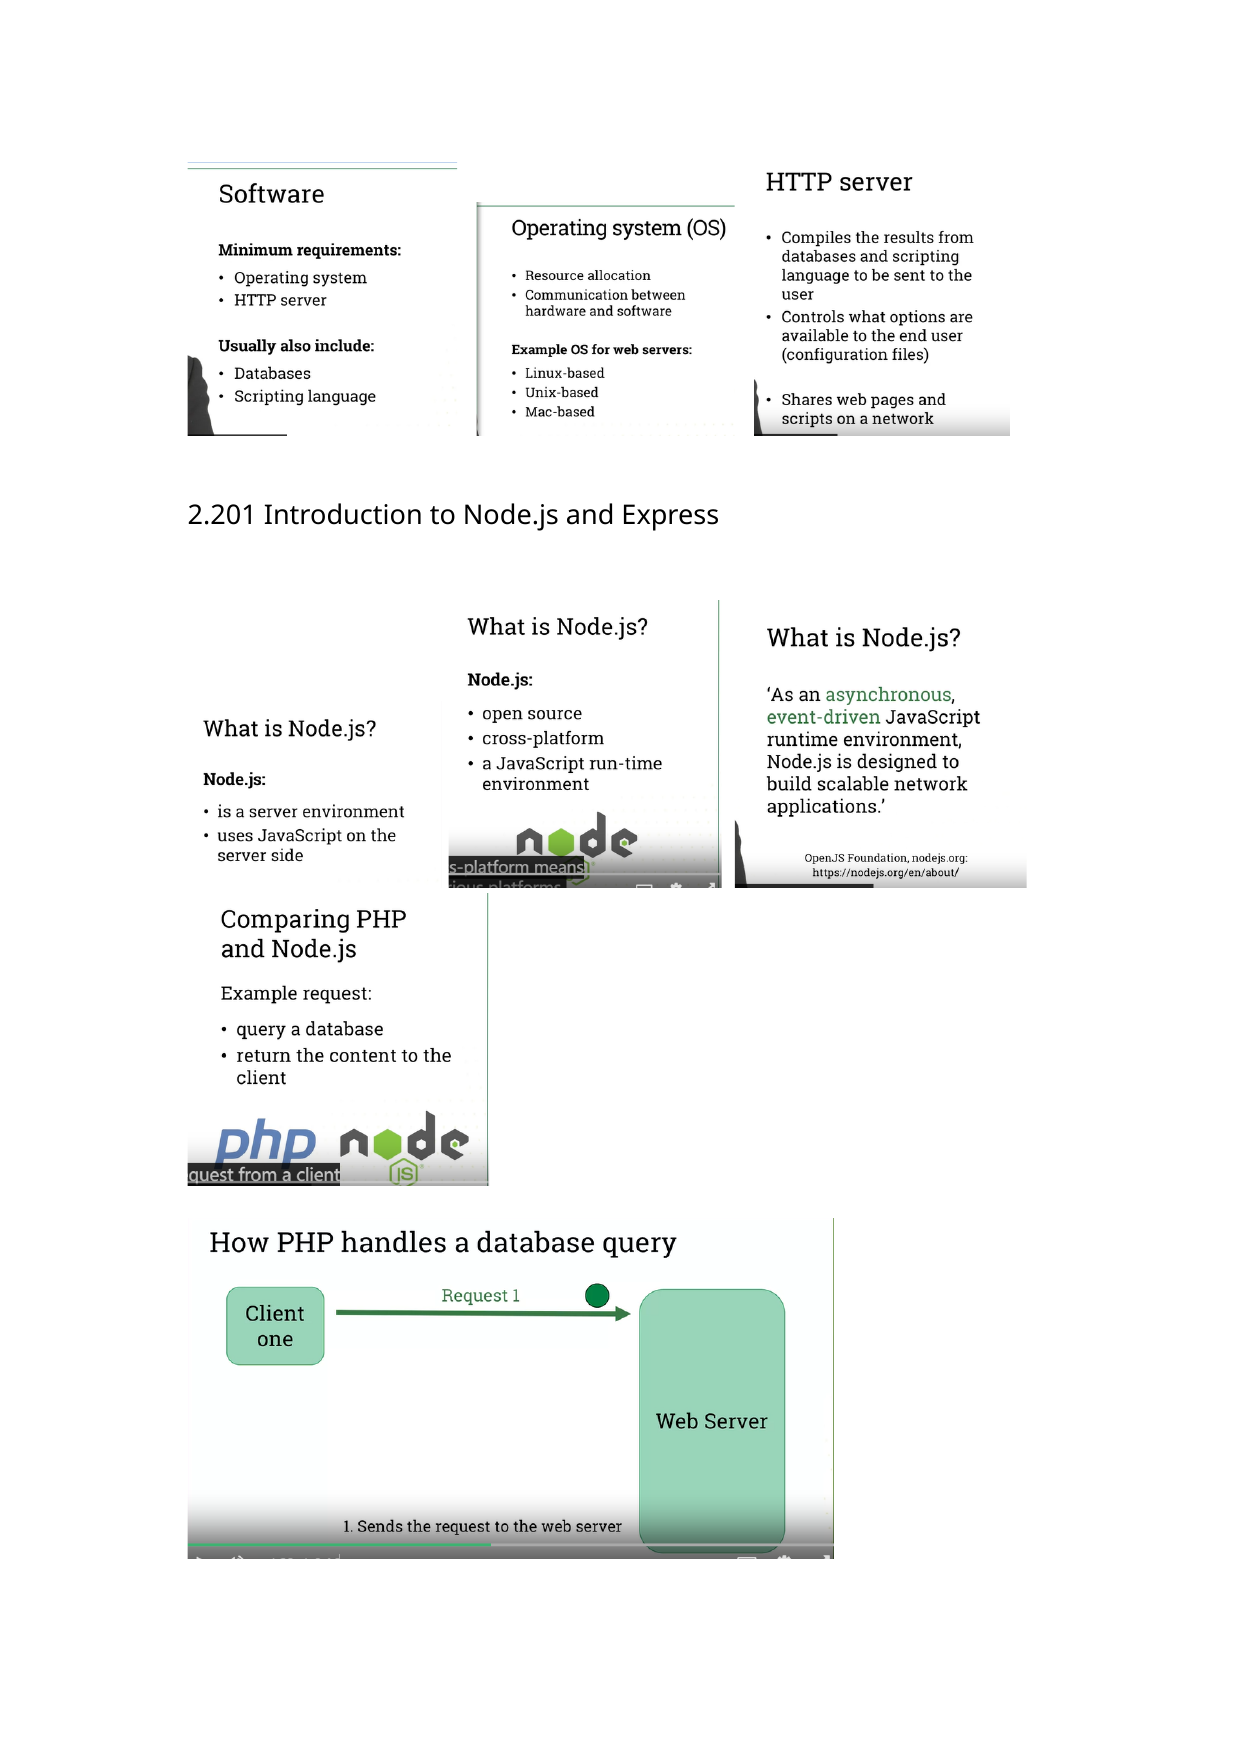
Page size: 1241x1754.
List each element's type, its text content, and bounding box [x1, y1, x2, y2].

picture [187, 701, 442, 888]
picture [734, 611, 1027, 888]
picture [448, 600, 722, 888]
picture [187, 893, 490, 1186]
picture [476, 202, 735, 436]
subtitle 2.201 Introduction to Node.js and Express [187, 482, 1053, 547]
picture [754, 162, 1010, 436]
picture [187, 1218, 834, 1559]
picture [187, 162, 458, 436]
